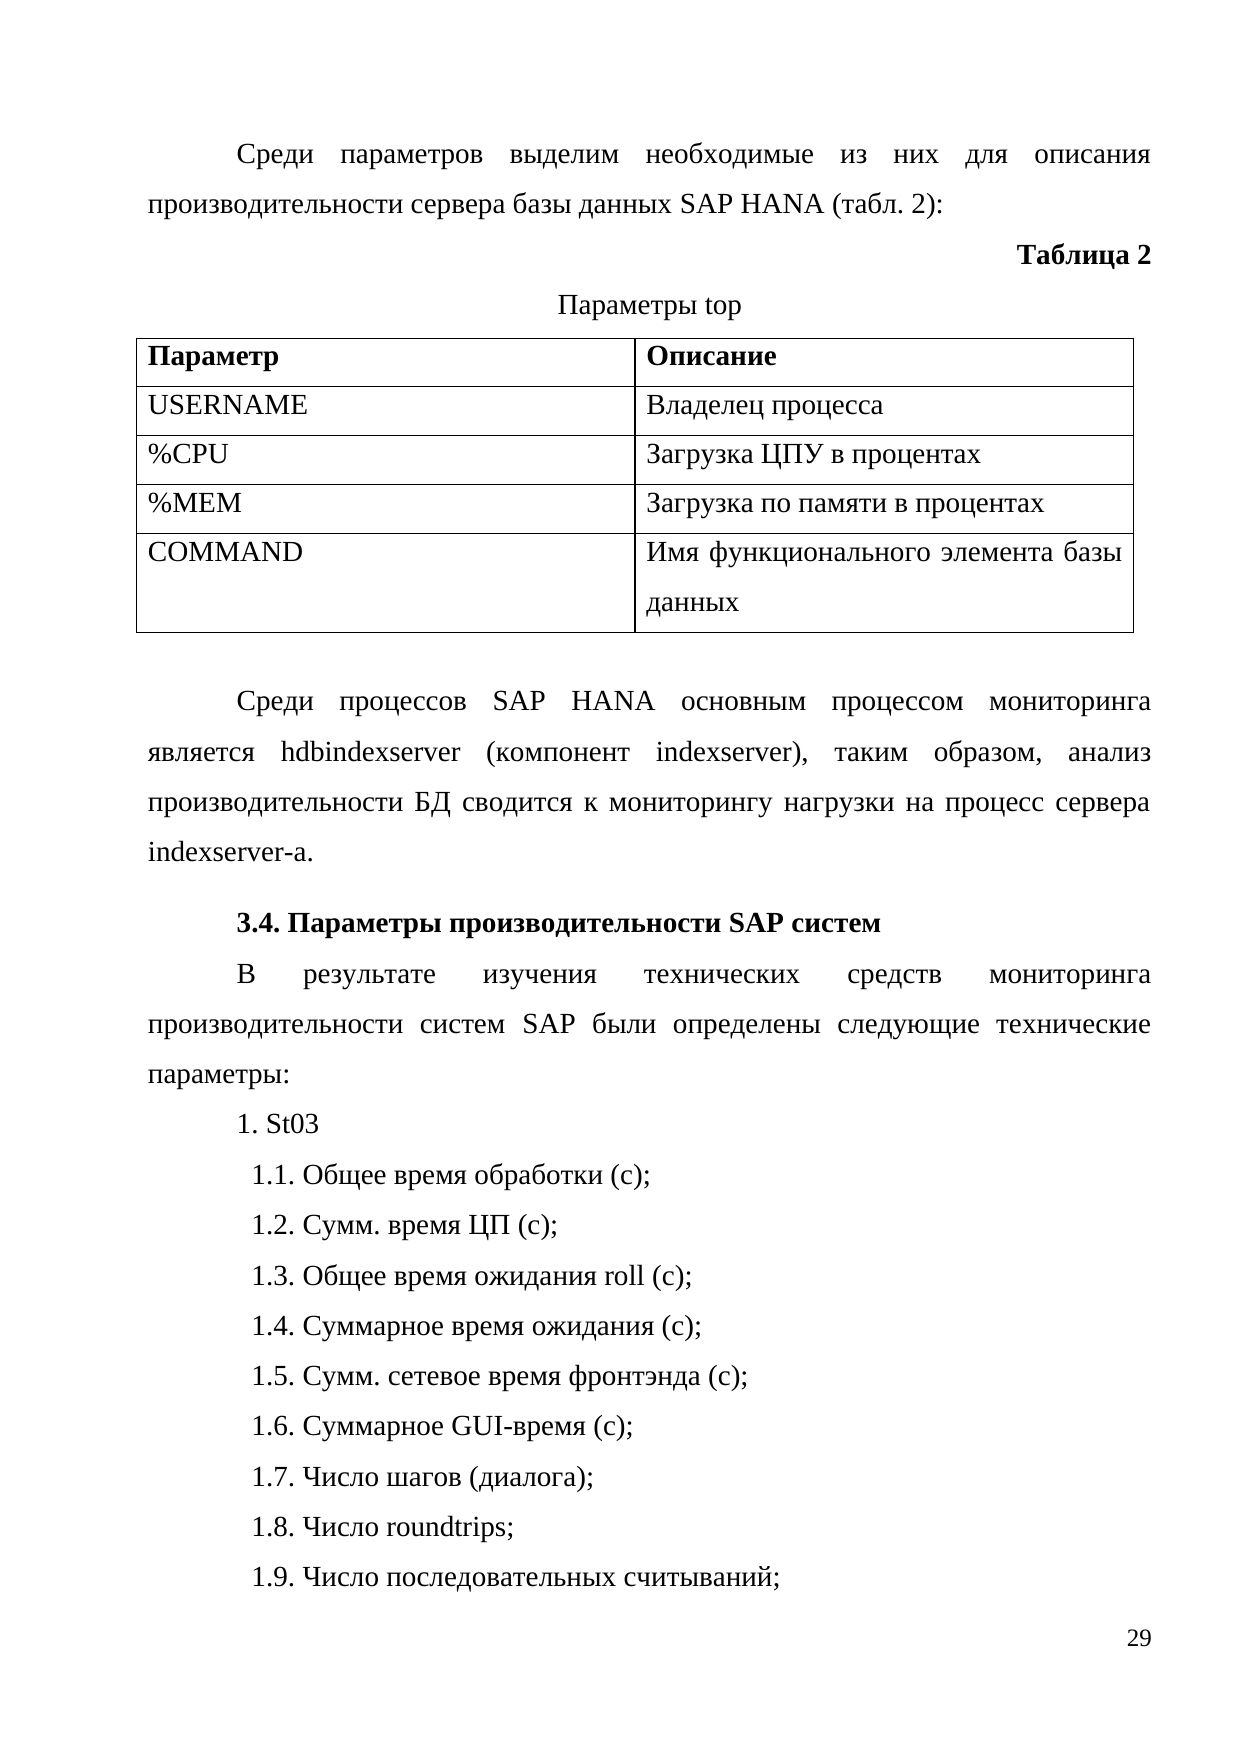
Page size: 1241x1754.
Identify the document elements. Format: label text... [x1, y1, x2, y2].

list Общее время обработки (с); [148, 1157, 1152, 1191]
list Общее время ожидания roll (с); [148, 1258, 1152, 1291]
text В результате изучения технических средств мониторинга производительности систем SAP были определены следующие технические параметры: [148, 956, 1152, 1090]
list Суммарное время ожидания (с); [148, 1308, 1152, 1341]
table_cell USERNAME [137, 387, 634, 435]
list St03 [148, 1107, 1152, 1140]
table_header Описание [636, 339, 1133, 386]
table_cell Загрузка по памяти в процентах [636, 485, 1133, 533]
text Среди процессов SAP HANA основным процессом мониторинга является hdbindexserver (компонент indexserver), таким образом, анализ производительности БД сводится к мониторингу нагрузки на процесс сервера indexserver-а. [148, 683, 1152, 868]
table_cell %CPU [137, 436, 634, 484]
table_cell %MEM [137, 485, 634, 533]
text Таблица 2 [148, 237, 1152, 270]
table_cell Владелец процесса [636, 387, 1133, 435]
text Среди параметров выделим необходимые из них для описания производительности сервера базы данных SAP HANA (табл. 2): [148, 136, 1152, 220]
list Число шагов (диалога); [148, 1459, 1152, 1492]
table_header Параметр [137, 339, 634, 386]
list Число последовательных считываний; [148, 1559, 1152, 1593]
list Сумм. сетевое время фронтэнда (с); [148, 1358, 1152, 1392]
subtitle 3.4. Параметры производительности SAP систем [148, 905, 1152, 939]
list Суммарное GUI-время (с); [148, 1408, 1152, 1442]
table_cell COMMAND [137, 534, 634, 632]
table_cell Загрузка ЦПУ в процентах [636, 436, 1133, 484]
list Сумм. время ЦП (с); [148, 1207, 1152, 1241]
text Параметры top [148, 287, 1152, 321]
table_cell Имя функционального элемента базы данных [636, 534, 1133, 632]
list Число roundtrips; [148, 1509, 1152, 1543]
